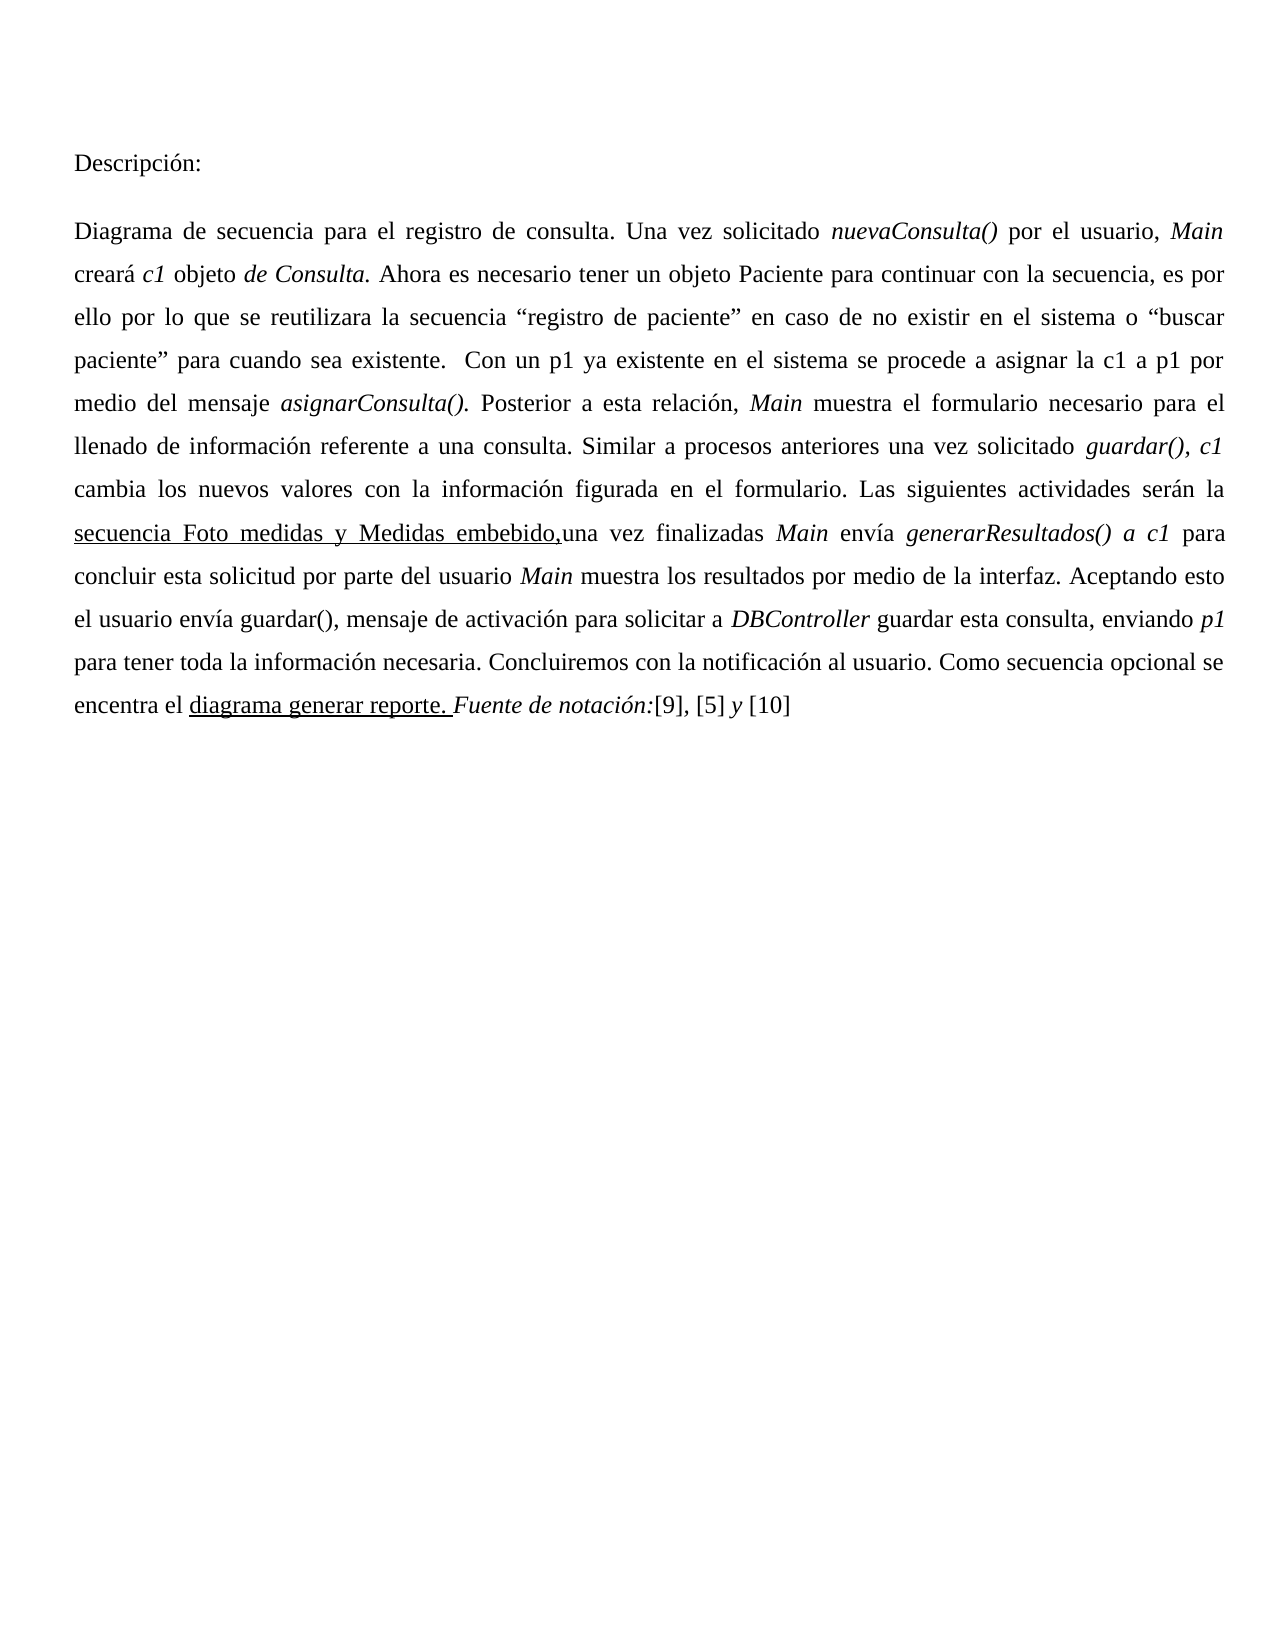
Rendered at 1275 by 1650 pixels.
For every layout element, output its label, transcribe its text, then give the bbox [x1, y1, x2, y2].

text Descripción: [74, 148, 1205, 176]
text Diagrama de secuencia para el registro de consulta. Una vez solicitado nuevaConsulta() por el usuario, Main creará c1 objeto de Consulta. Ahora es necesario tener un objeto Paciente para continuar con la secuencia, es por ello por lo que se reutilizara la secuencia “registro de paciente” en caso de no existir en el sistema o “buscar paciente” para cuando sea existente. Con un p1 ya existente en el sistema se procede a asignar la c1 a p1 por medio del mensaje asignarConsulta(). Posterior a esta relación, Main muestra el formulario necesario para el llenado de información referente a una consulta. Similar a procesos anteriores una vez solicitado guardar(), c1 cambia los nuevos valores con la información figurada en el formulario. Las siguientes actividades serán la secuencia Foto medidas y Medidas embebido,una vez finalizadas Main envía generarResultados() a c1 para concluir esta solicitud por parte del usuario Main muestra los resultados por medio de la interfaz. Aceptando esto el usuario envía guardar(), mensaje de activación para solicitar a DBController guardar esta consulta, enviando p1 para tener toda la información necesaria. Concluiremos con la notificación al usuario. Como secuencia opcional se encentra el diagrama generar reporte. Fuente de notación:[9], [5] y [10] [74, 216, 1226, 719]
